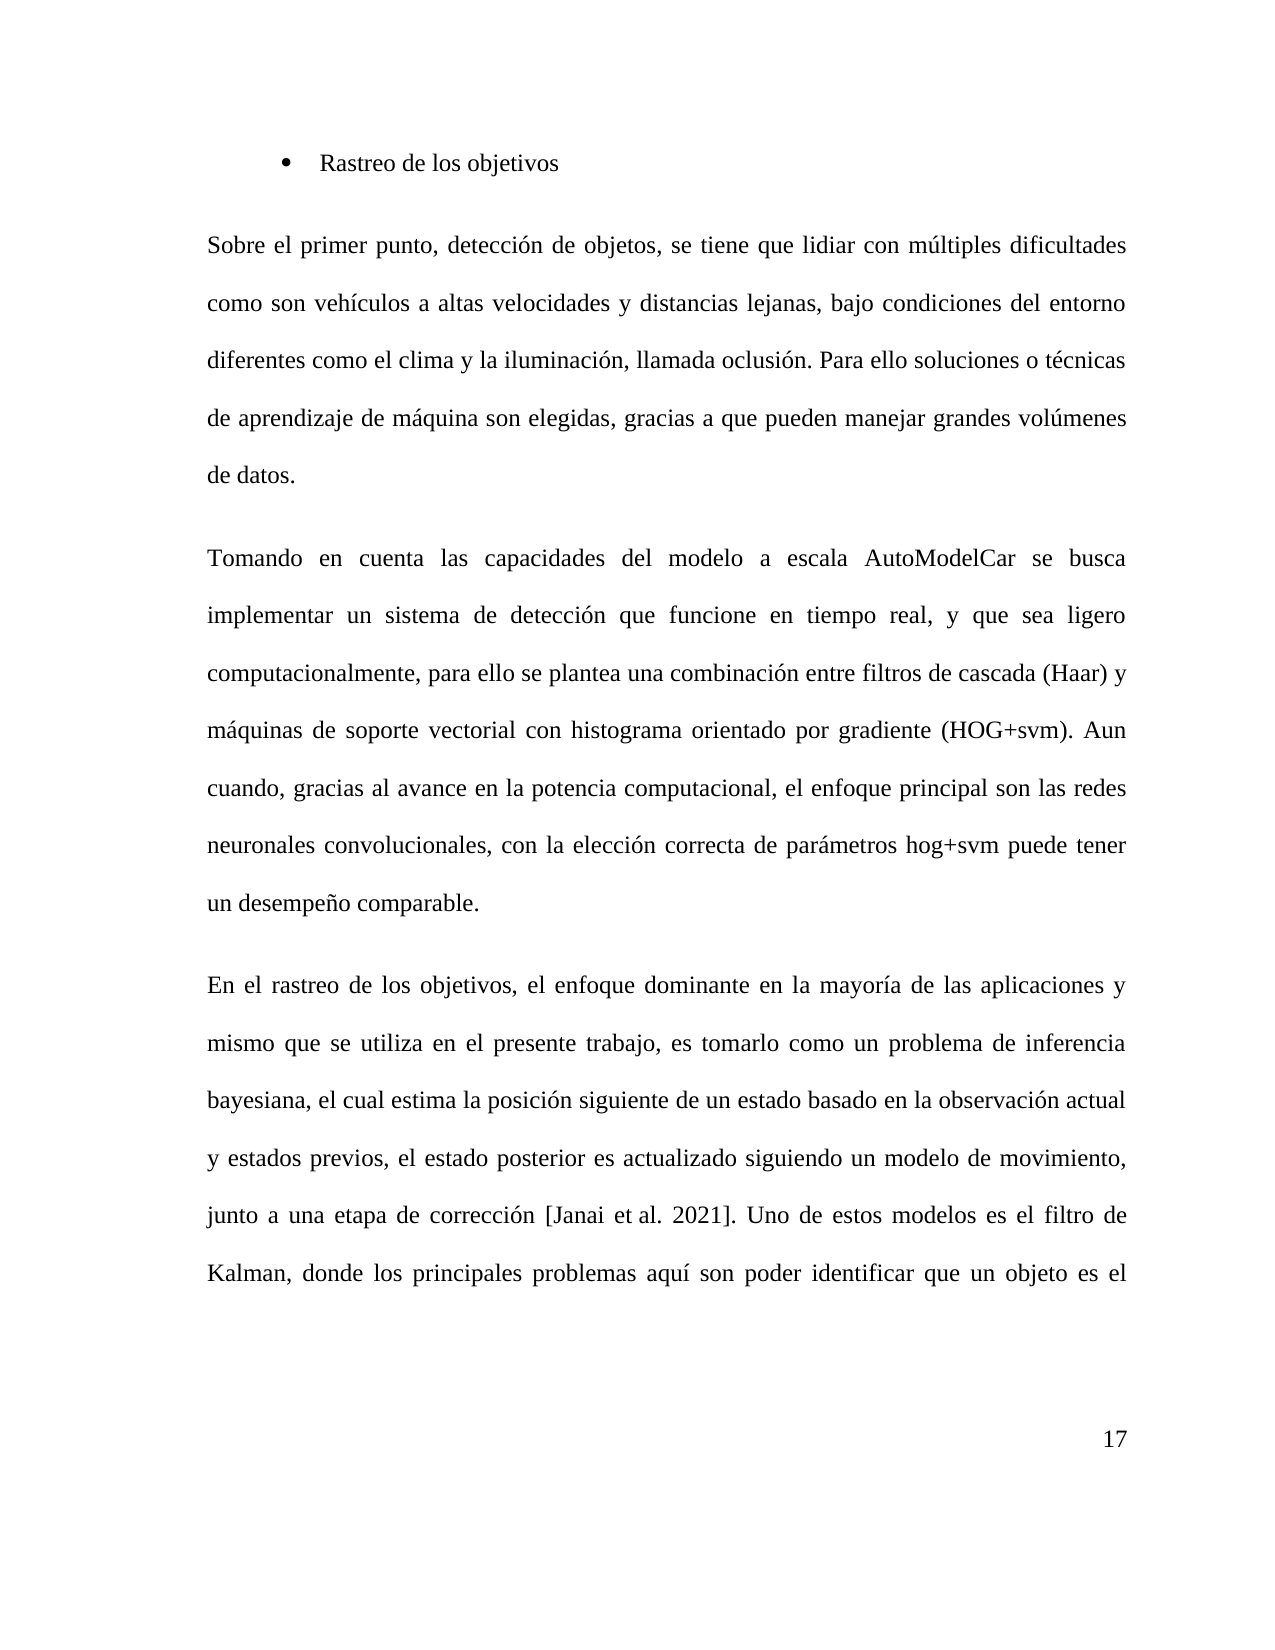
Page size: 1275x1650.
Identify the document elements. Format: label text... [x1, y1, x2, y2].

list Rastreo de los objetivos [282, 148, 1127, 176]
text Sobre el primer punto, detección de objetos, se tiene que lidiar con múltiples dificultades como son vehículos a altas velocidades y distancias lejanas, bajo condiciones del entorno diferentes como el clima y la iluminación, llamada oclusión. Para ello soluciones o técnicas de aprendizaje de máquina son elegidas, gracias a que pueden manejar grandes volúmenes de datos. [207, 230, 1127, 489]
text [207, 970, 1127, 1286]
text Tomando en cuenta las capacidades del modelo a escala AutoModelCar se busca implementar un sistema de detección que funcione en tiempo real, y que sea ligero computacionalmente, para ello se plantea una combinación entre filtros de cascada (Haar) y máquinas de soporte vectorial con histograma orientado por gradiente (HOG+svm). Aun cuando, gracias al avance en la potencia computacional, el enfoque principal son las redes neuronales convolucionales, con la elección correcta de parámetros hog+svm puede tener un desempeño comparable. [207, 543, 1127, 916]
